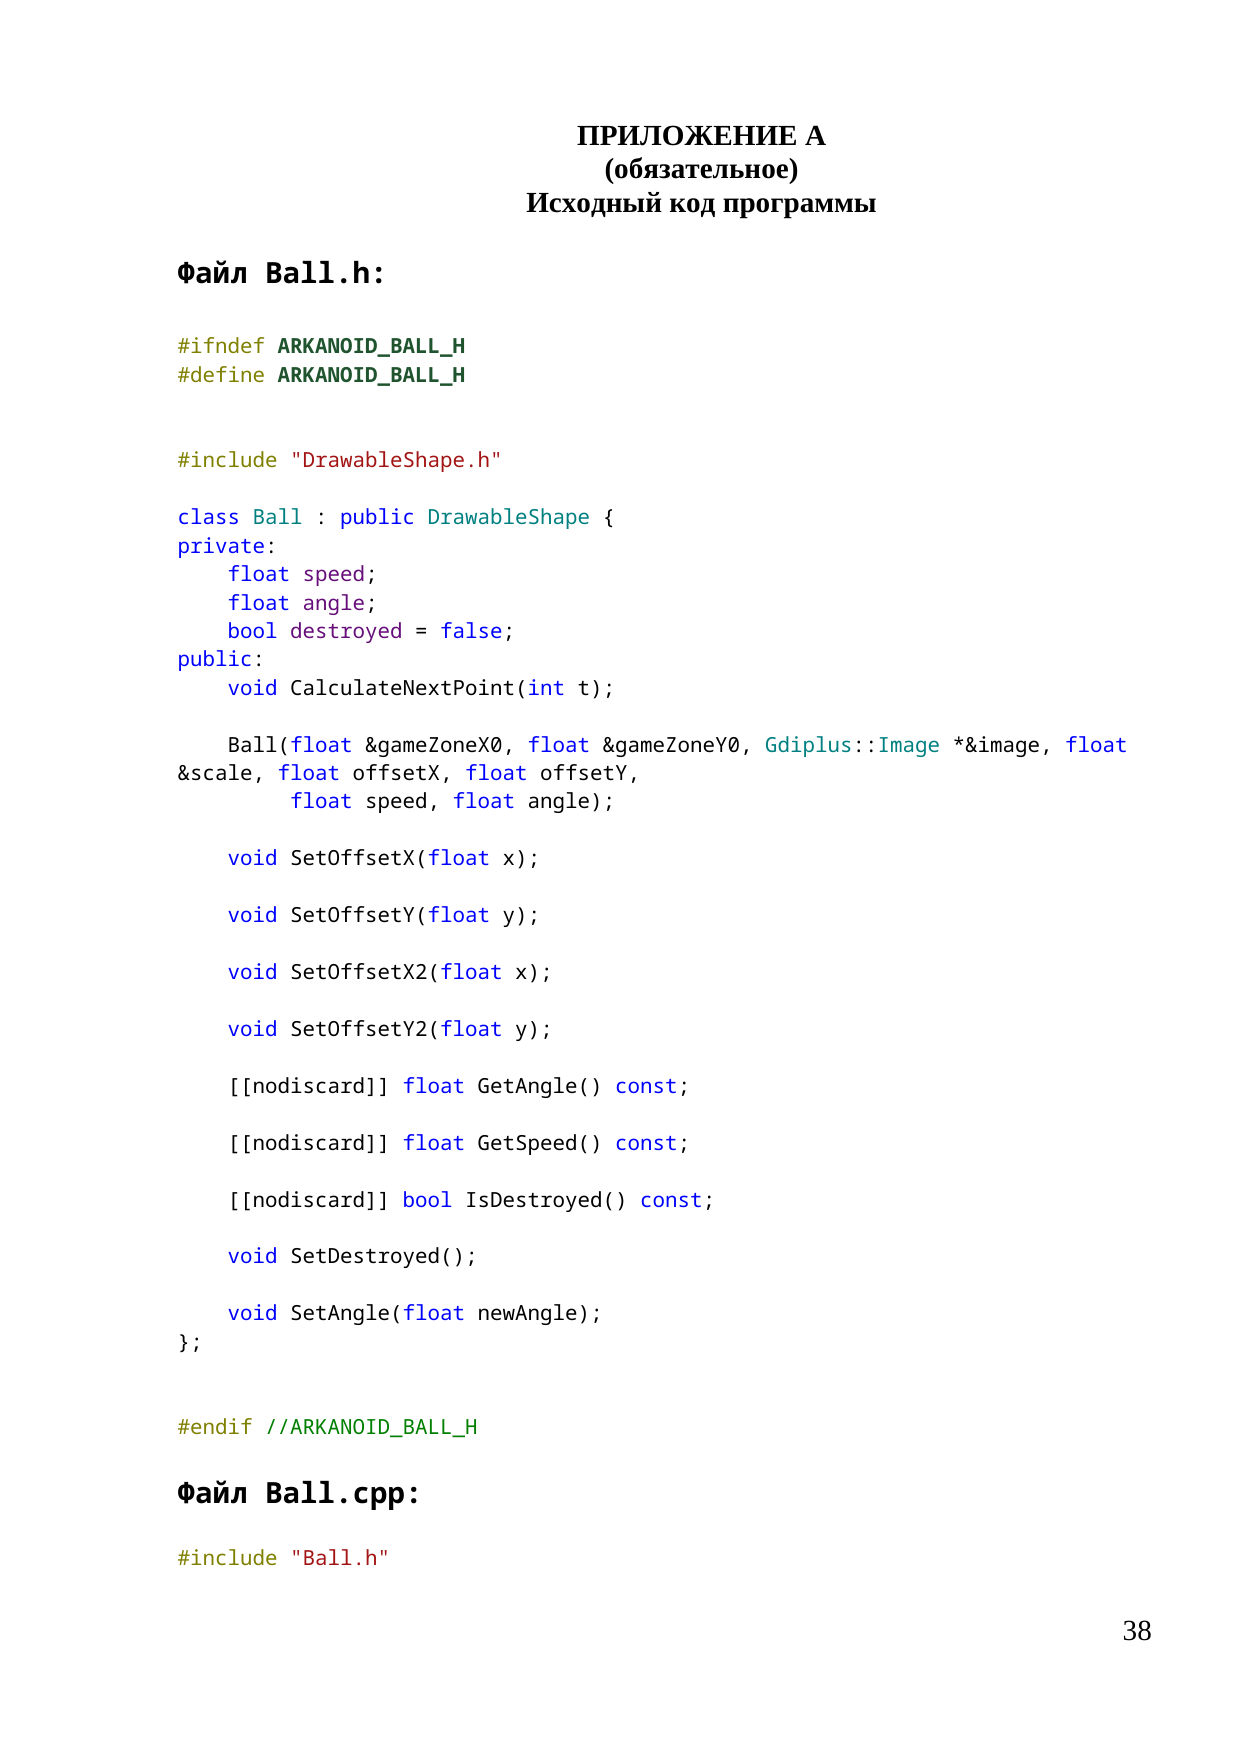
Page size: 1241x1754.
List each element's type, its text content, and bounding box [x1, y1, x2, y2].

text Файл Ball.h: [177, 252, 1152, 292]
text #ifndef ARKANOID_BALL_H #define ARKANOID_BALL_H #include "DrawableShape.h" class Ball : public DrawableShape { private: float speed; float angle; bool destroyed = false; public: void CalculateNextPoint(int t); Ball(float &gameZoneX0, float &gameZoneY0, Gdiplus::Image *&image, float &scale, float offsetX, float offsetY, float speed, float angle); void SetOffsetX(float x); void SetOffsetY(float y); void SetOffsetX2(float x); void SetOffsetY2(float y); [[nodiscard]] float GetAngle() const; [[nodiscard]] float GetSpeed() const; [[nodiscard]] bool IsDestroyed() const; void SetDestroyed(); void SetAngle(float newAngle); }; #endif //ARKANOID_BALL_H [177, 332, 1152, 1441]
text (обязательное) [177, 152, 1152, 185]
text Исходный код программы [177, 185, 1152, 219]
text Файл Ball.cpp: [177, 1472, 1152, 1512]
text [177, 1543, 1152, 1599]
text Приложение А [177, 118, 1152, 152]
